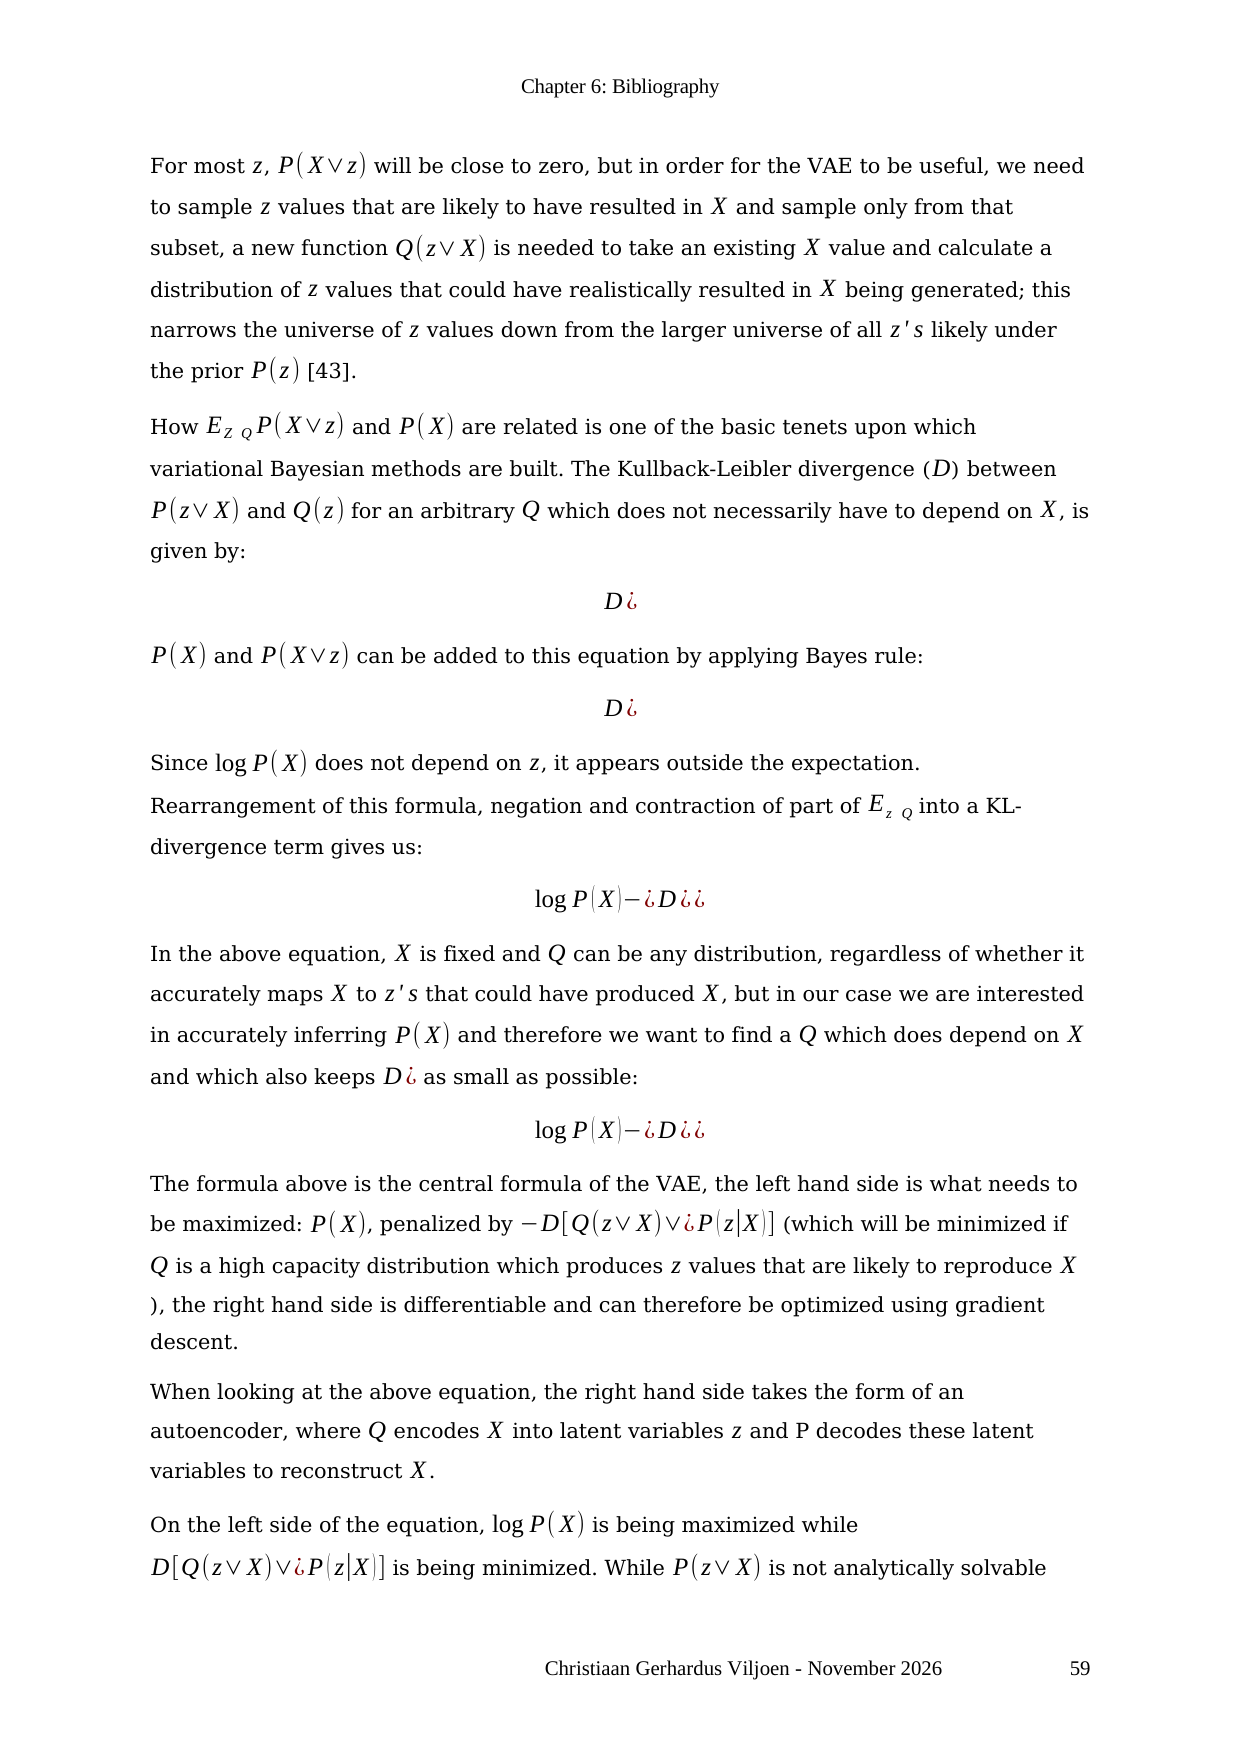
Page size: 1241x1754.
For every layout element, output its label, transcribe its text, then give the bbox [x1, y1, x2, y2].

text When looking at the above equation, the right hand side takes the form of an autoencoder, where encodes into latent variables and P decodes these latent variables to reconstruct . [150, 1379, 1090, 1484]
text Since does not depend on , it appears outside the expectation. Rearrangement of this formula, negation and contraction of part of into a KL-divergence term gives us: [150, 748, 1090, 859]
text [150, 1509, 1090, 1583]
text How and are related is one of the basic tenets upon which variational Bayesian methods are built. The Kullback-Leibler divergence () between and for an arbitrary which does not necessarily have to depend on , is given by: [150, 410, 1090, 562]
text and can be added to this equation by applying Bayes rule: [150, 640, 1090, 670]
text In the above equation, is fixed and can be any distribution, regardless of whether it accurately maps to that could have produced , but in our case we are interested in accurately inferring and therefore we want to find a which does depend on and which also keeps as small as possible: [150, 939, 1090, 1090]
text For most , will be close to zero, but in order for the VAE to be useful, we need to sample values that are likely to have resulted in and sample only from that subset, a new function is needed to take an existing value and calculate a distribution of values that could have realistically resulted in being generated; this narrows the universe of values down from the larger universe of all likely under the prior . [150, 150, 1090, 385]
text The formula above is the central formula of the VAE, the left hand side is what needs to be maximized: , penalized by (which will be minimized if is a high capacity distribution which produces values that are likely to reproduce ), the right hand side is differentiable and can therefore be optimized using gradient descent. [150, 1171, 1090, 1354]
